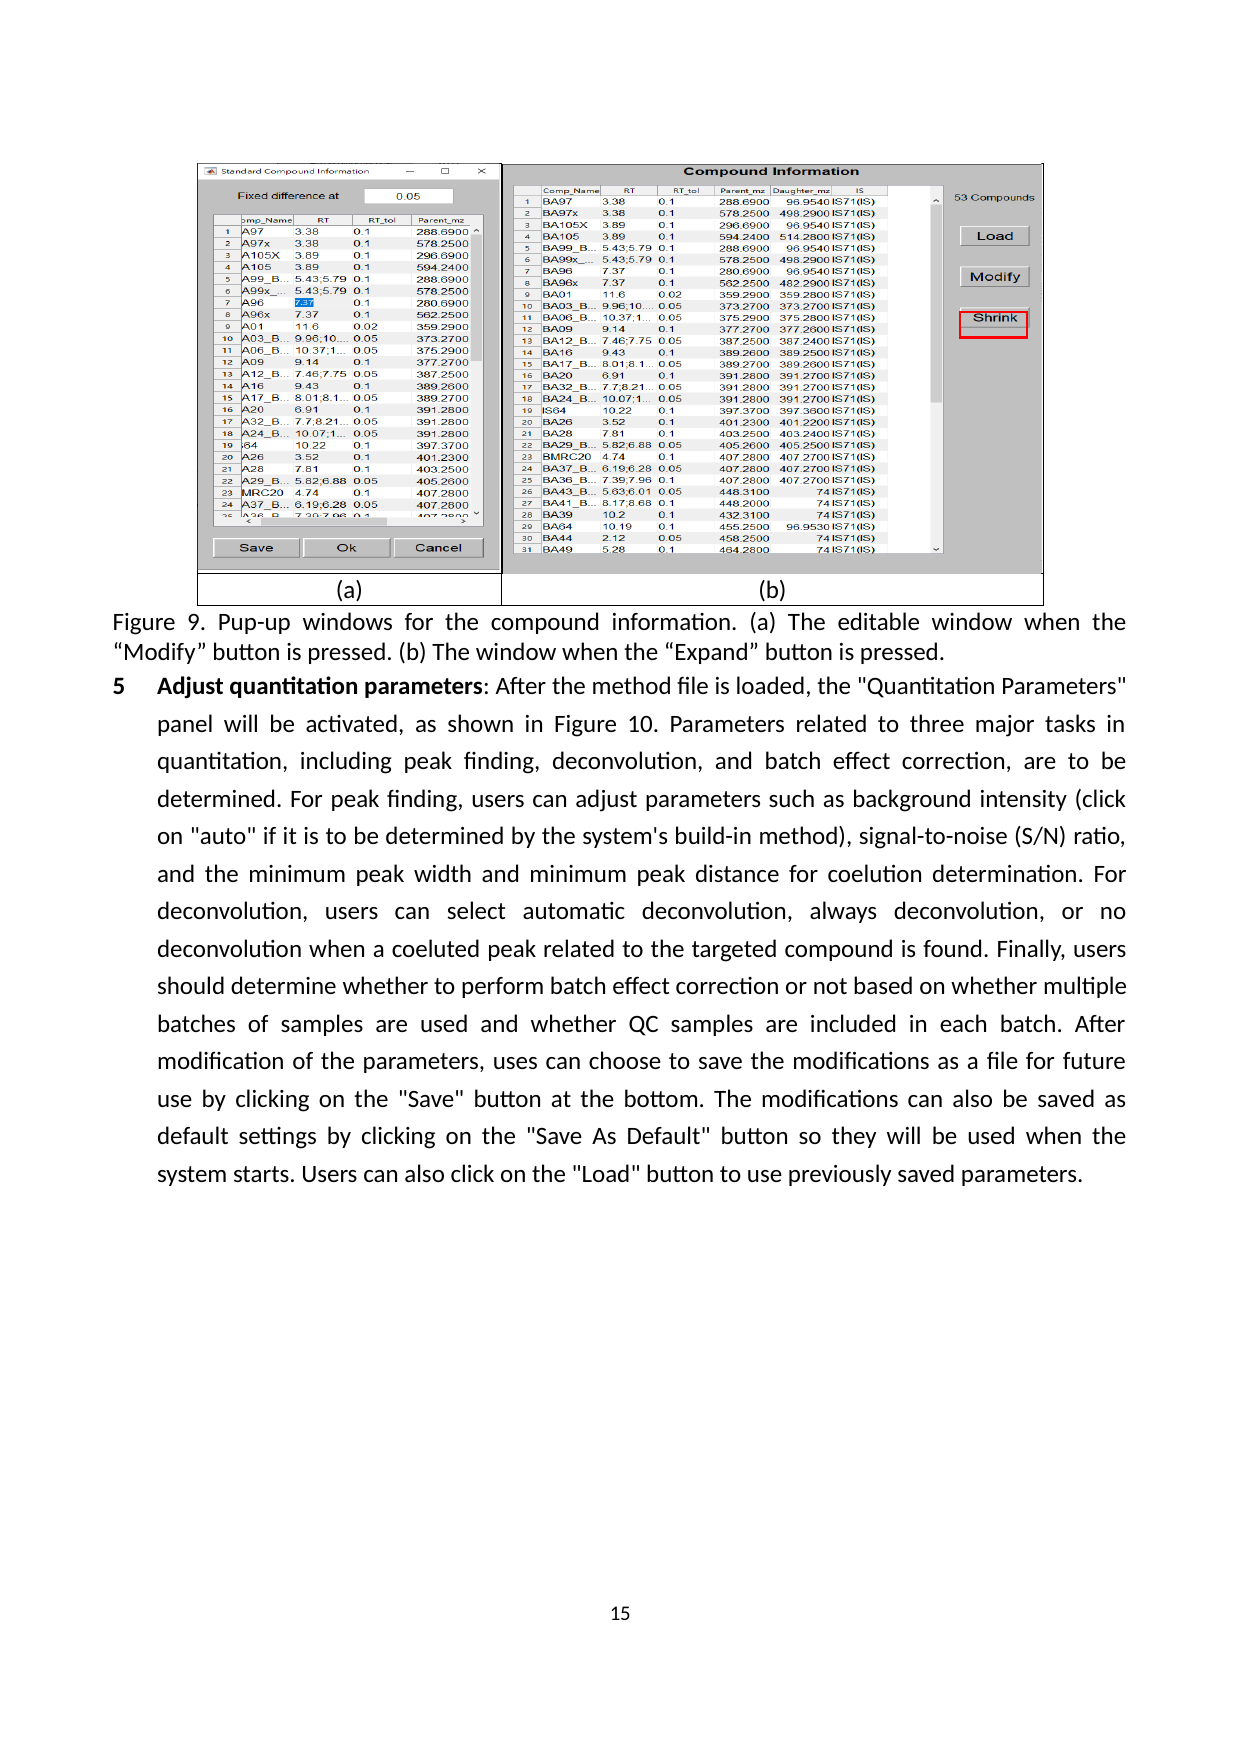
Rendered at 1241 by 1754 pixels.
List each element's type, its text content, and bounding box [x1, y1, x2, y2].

list Adjust quantitation parameters: After the method file is loaded, the "Quantitation Parameters" panel will be activated, as shown in Figure 10. Parameters related to three major tasks in quantitation, including peak finding, deconvolution, and batch effect correction, are to be determined. For peak finding, users can adjust parameters such as background intensity (click on "auto" if it is to be determined by the system's build-in method), signal-to-noise (S/N) ratio, and the minimum peak width and minimum peak distance for coelution determination. For deconvolution, users can select automatic deconvolution, always deconvolution, or no deconvolution when a coeluted peak related to the targeted compound is found. Finally, users should determine whether to perform batch effect correction or not based on whether multiple batches of samples are used and whether QC samples are included in each batch. After modification of the parameters, uses can choose to save the modifications as a file for future use by clicking on the "Save" button at the bottom. The modifications can also be saved as default settings by clicking on the "Save As Default" button so they will be used when the system starts. Users can also click on the "Load" button to use previously saved parameters. [112, 667, 1128, 1192]
picture [197, 163, 500, 570]
text Figure 9. Pup-up windows for the compound information. (a) The editable window when the “Modify” button is pressed. (b) The window when the “Expand” button is pressed. [112, 606, 1128, 667]
table_cell (a) [198, 574, 501, 605]
table_header [198, 164, 501, 573]
table_cell (b) [502, 574, 1043, 605]
picture [501, 163, 1042, 574]
